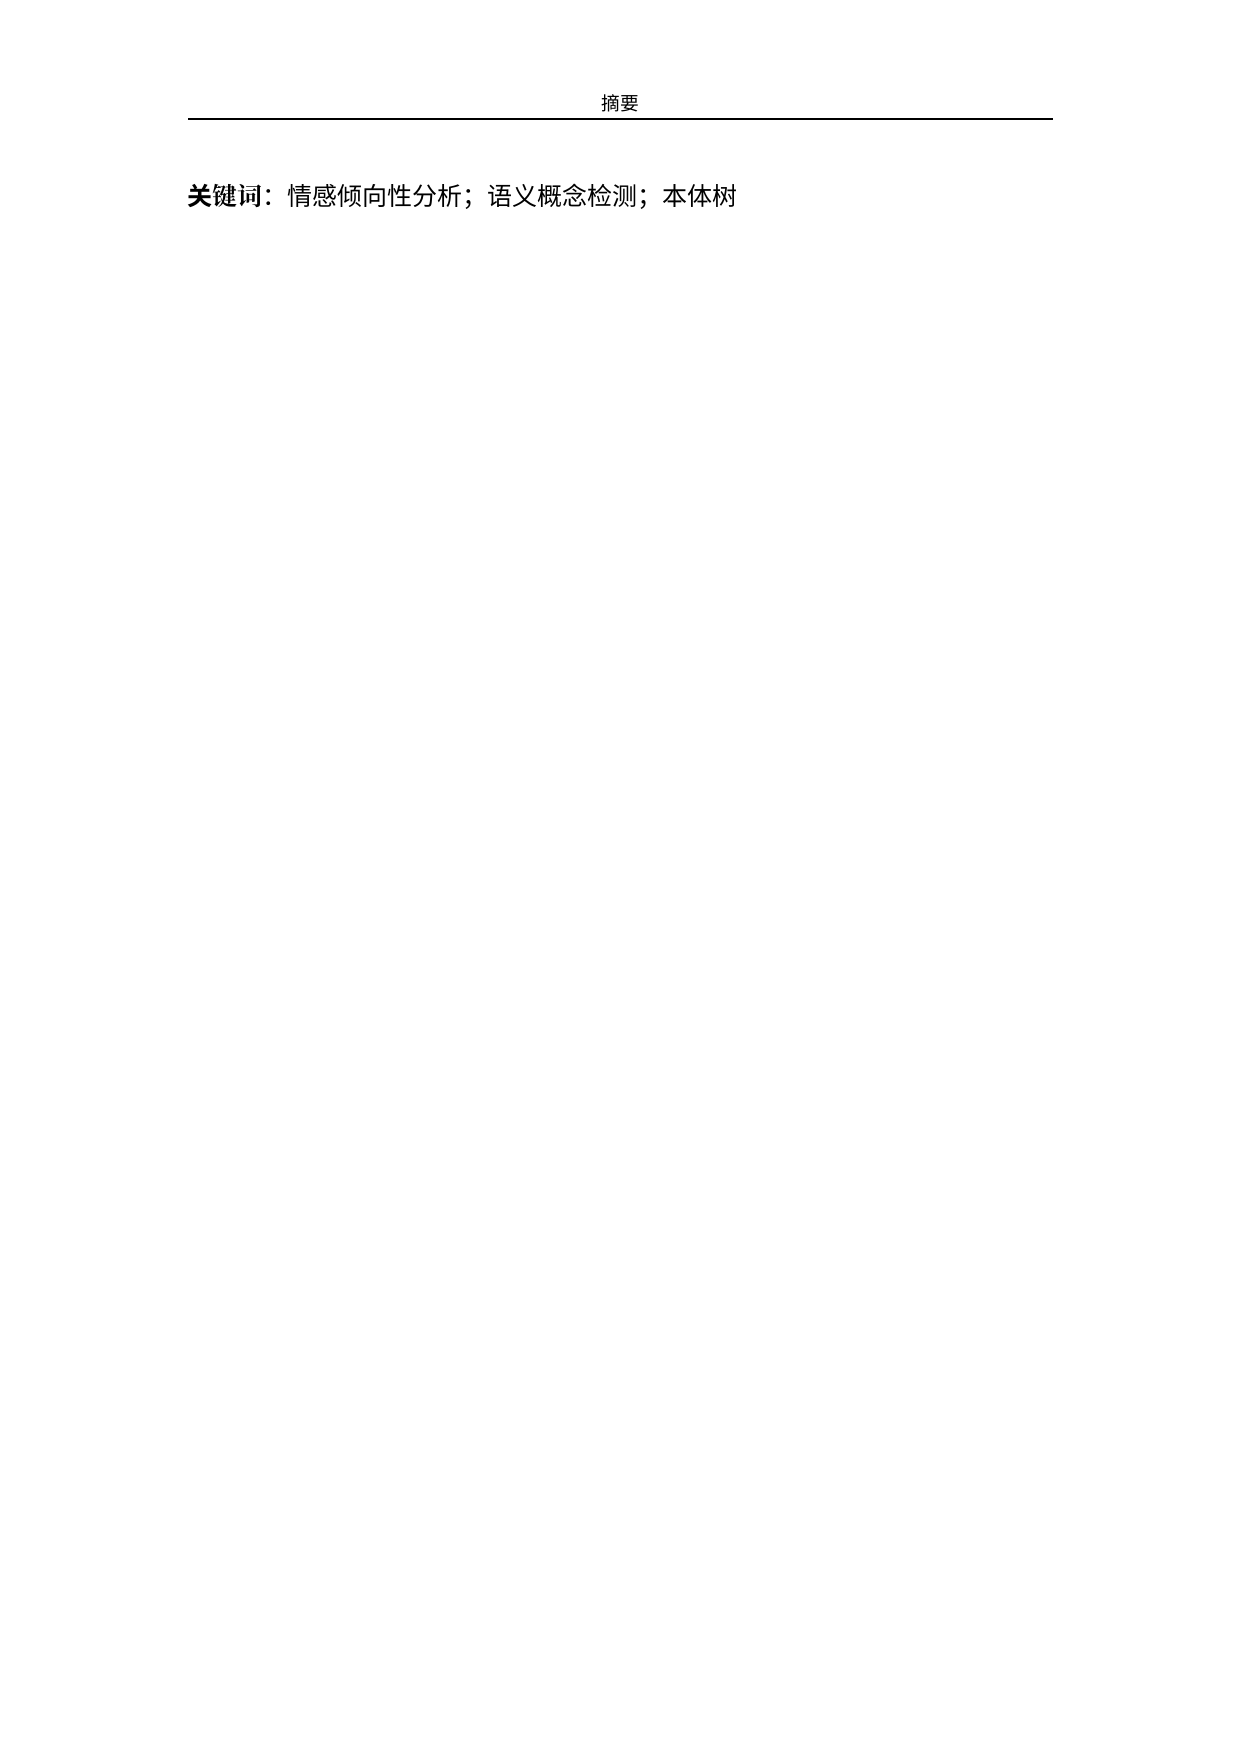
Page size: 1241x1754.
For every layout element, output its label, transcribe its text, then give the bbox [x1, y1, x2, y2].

text 关键词：情感倾向性分析；语义概念检测；本体树 [187, 162, 1053, 227]
